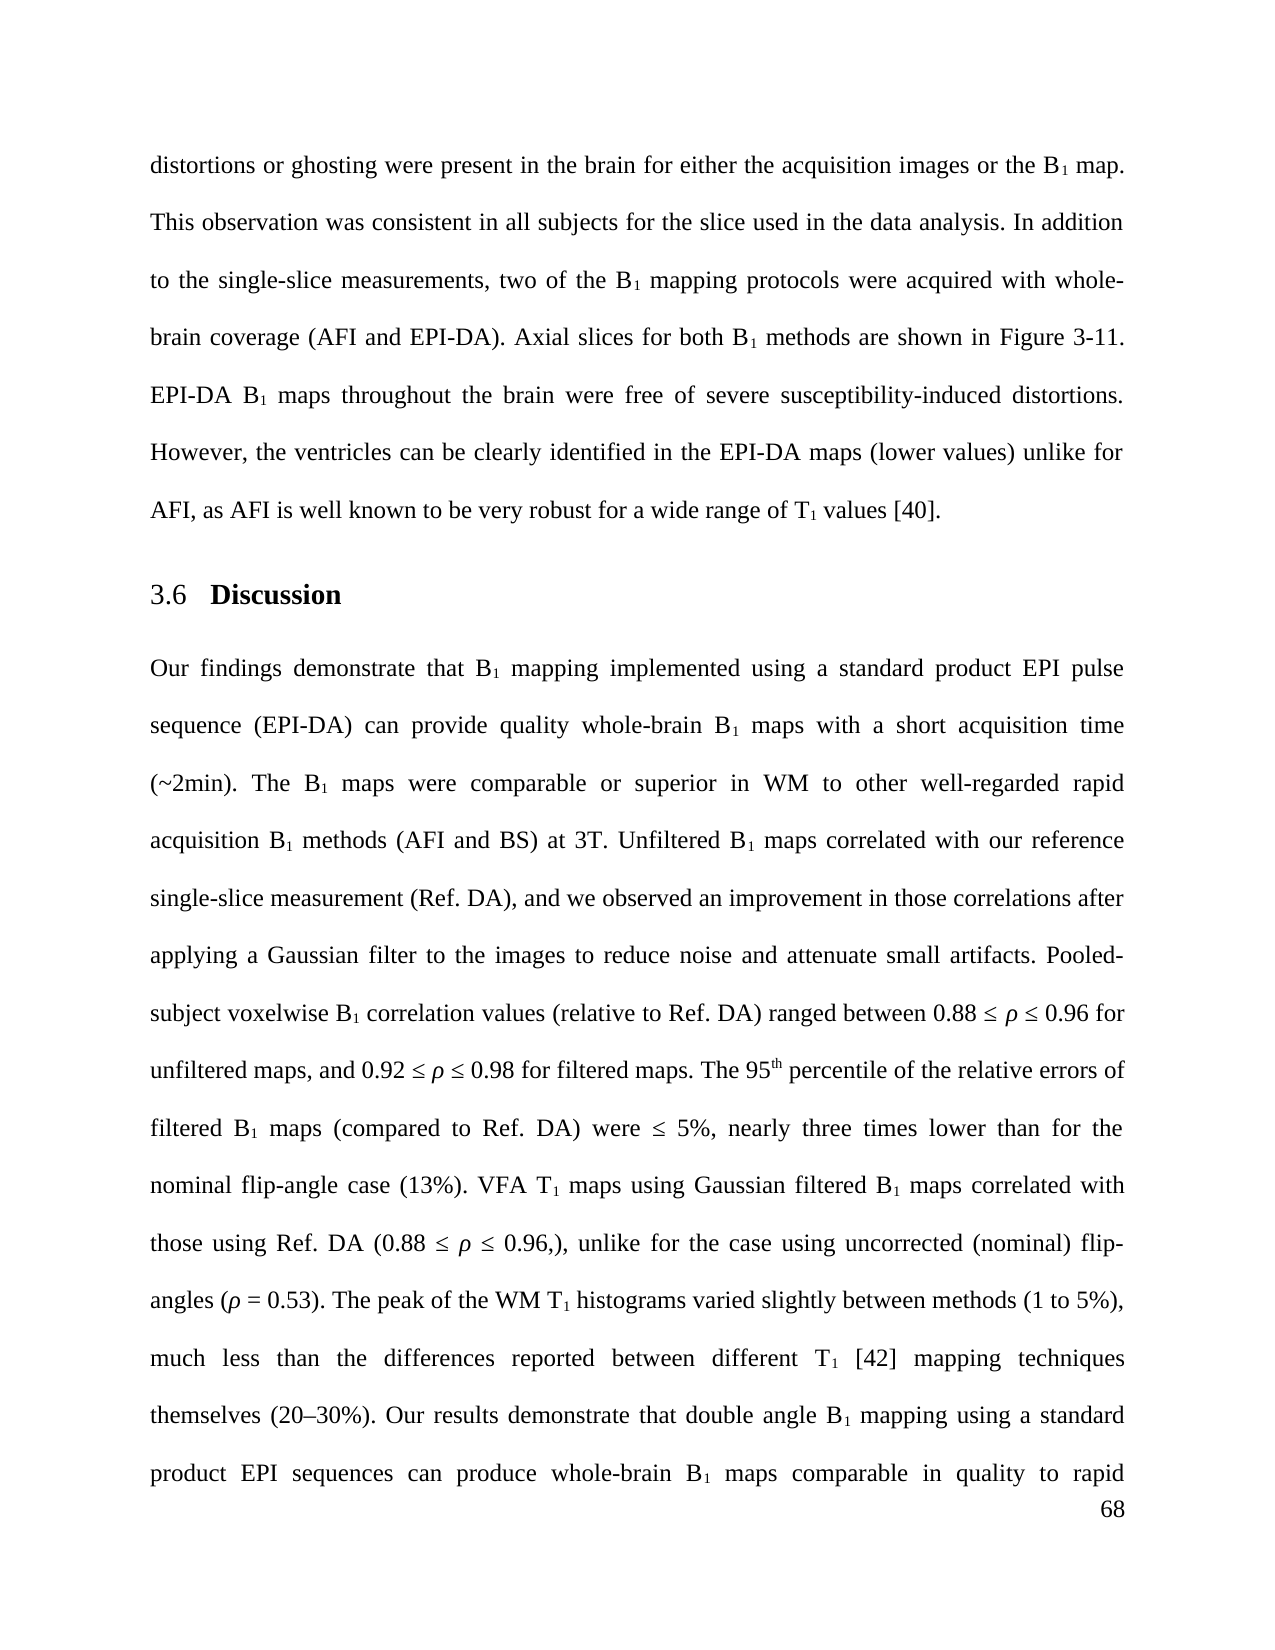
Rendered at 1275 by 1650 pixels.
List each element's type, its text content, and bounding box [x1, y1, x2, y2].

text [150, 653, 1125, 1487]
subtitle Discussion [150, 577, 1125, 611]
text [150, 150, 1125, 524]
